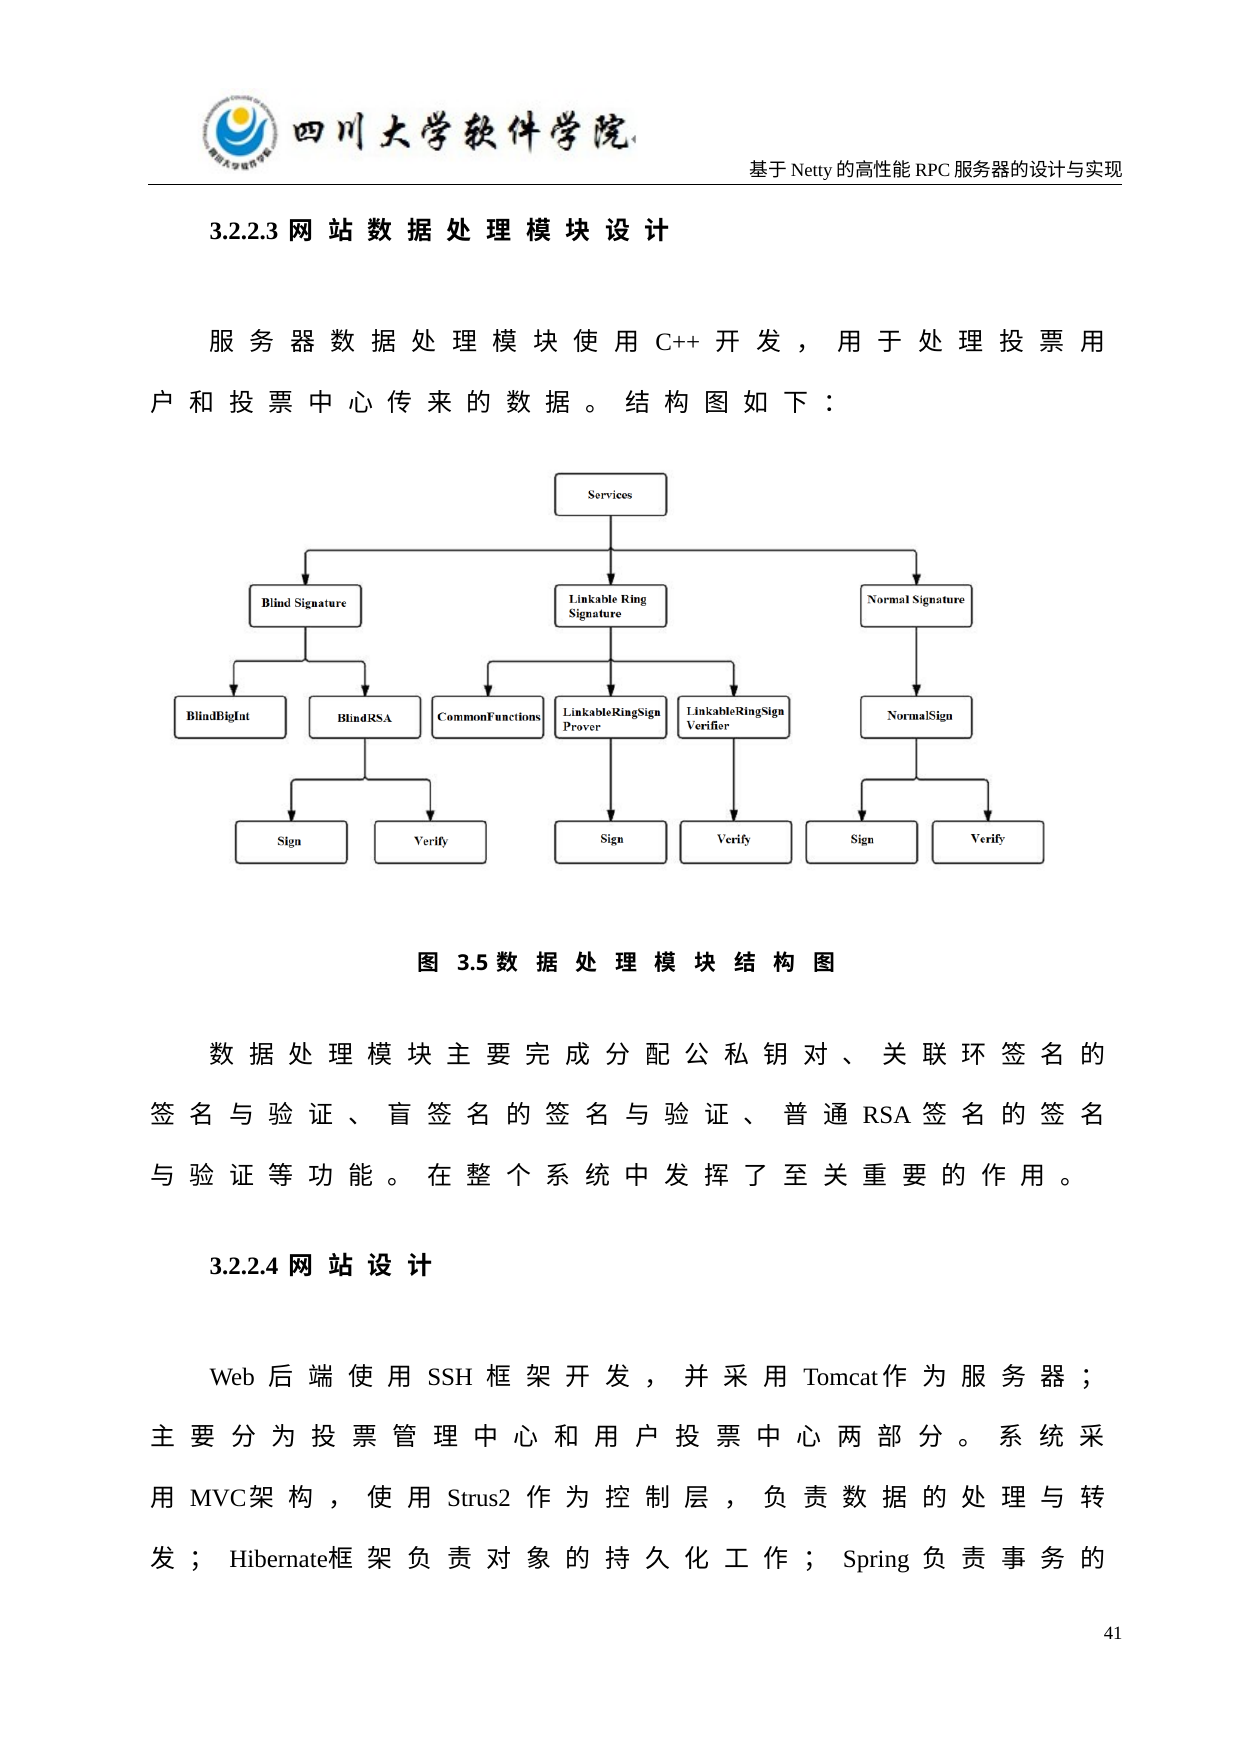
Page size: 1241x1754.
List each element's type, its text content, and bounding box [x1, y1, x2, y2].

picture [197, 88, 639, 177]
text 数据处理模块主要完成分配公私钥对、关联环签名的签名与验证、盲签名的签名与验证、普通RSA签名的签名与验证等功能。在整个系统中发挥了至关重要的作用。 [150, 1022, 1120, 1204]
subtitle 3.2.2.4 网站设计 [150, 1233, 1120, 1293]
text 服务器数据处理模块使用C++开发，用于处理投票用户和投票中心传来的数据。结构图如下： [150, 309, 1120, 431]
picture [161, 442, 1069, 889]
subtitle 3.2.2.3 网站数据处理模块设计 [150, 198, 1120, 259]
